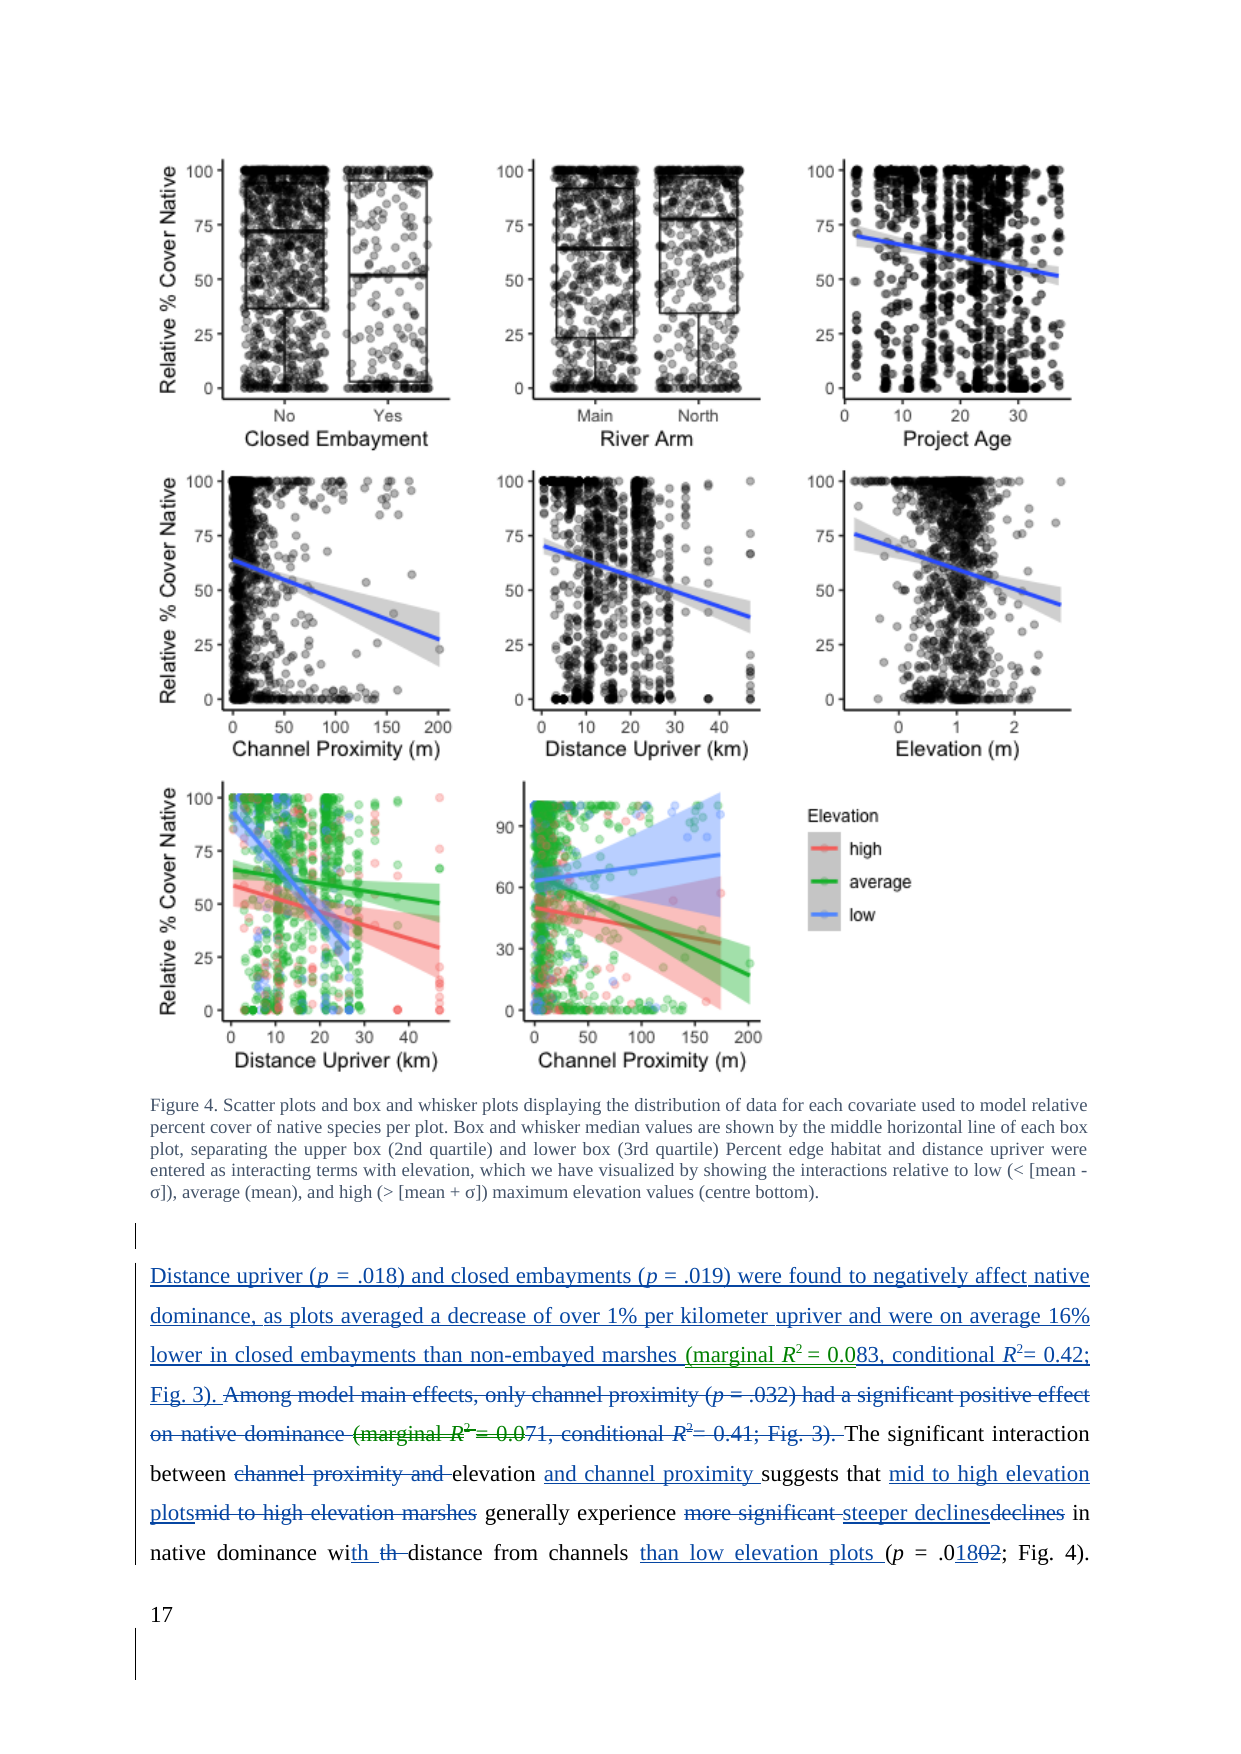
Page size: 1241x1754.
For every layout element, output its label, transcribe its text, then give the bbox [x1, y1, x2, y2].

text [150, 1365, 1090, 1565]
text Figure 4. Scatter plots and box and whisker plots displaying the distribution of data for each covariate used to model relative percent cover of native species per plot. Box and whisker median values are shown by the middle horizontal line of each box plot, separating the upper box (2nd quartile) and lower box (3rd quartile) Percent edge habitat and distance upriver were entered as interacting terms with elevation, which we have visualized by showing the interactions relative to low (< [mean - σ]), average (mean), and high (> [mean + σ]) maximum elevation values (centre bottom). [150, 1094, 1090, 1202]
picture [150, 150, 1082, 1082]
